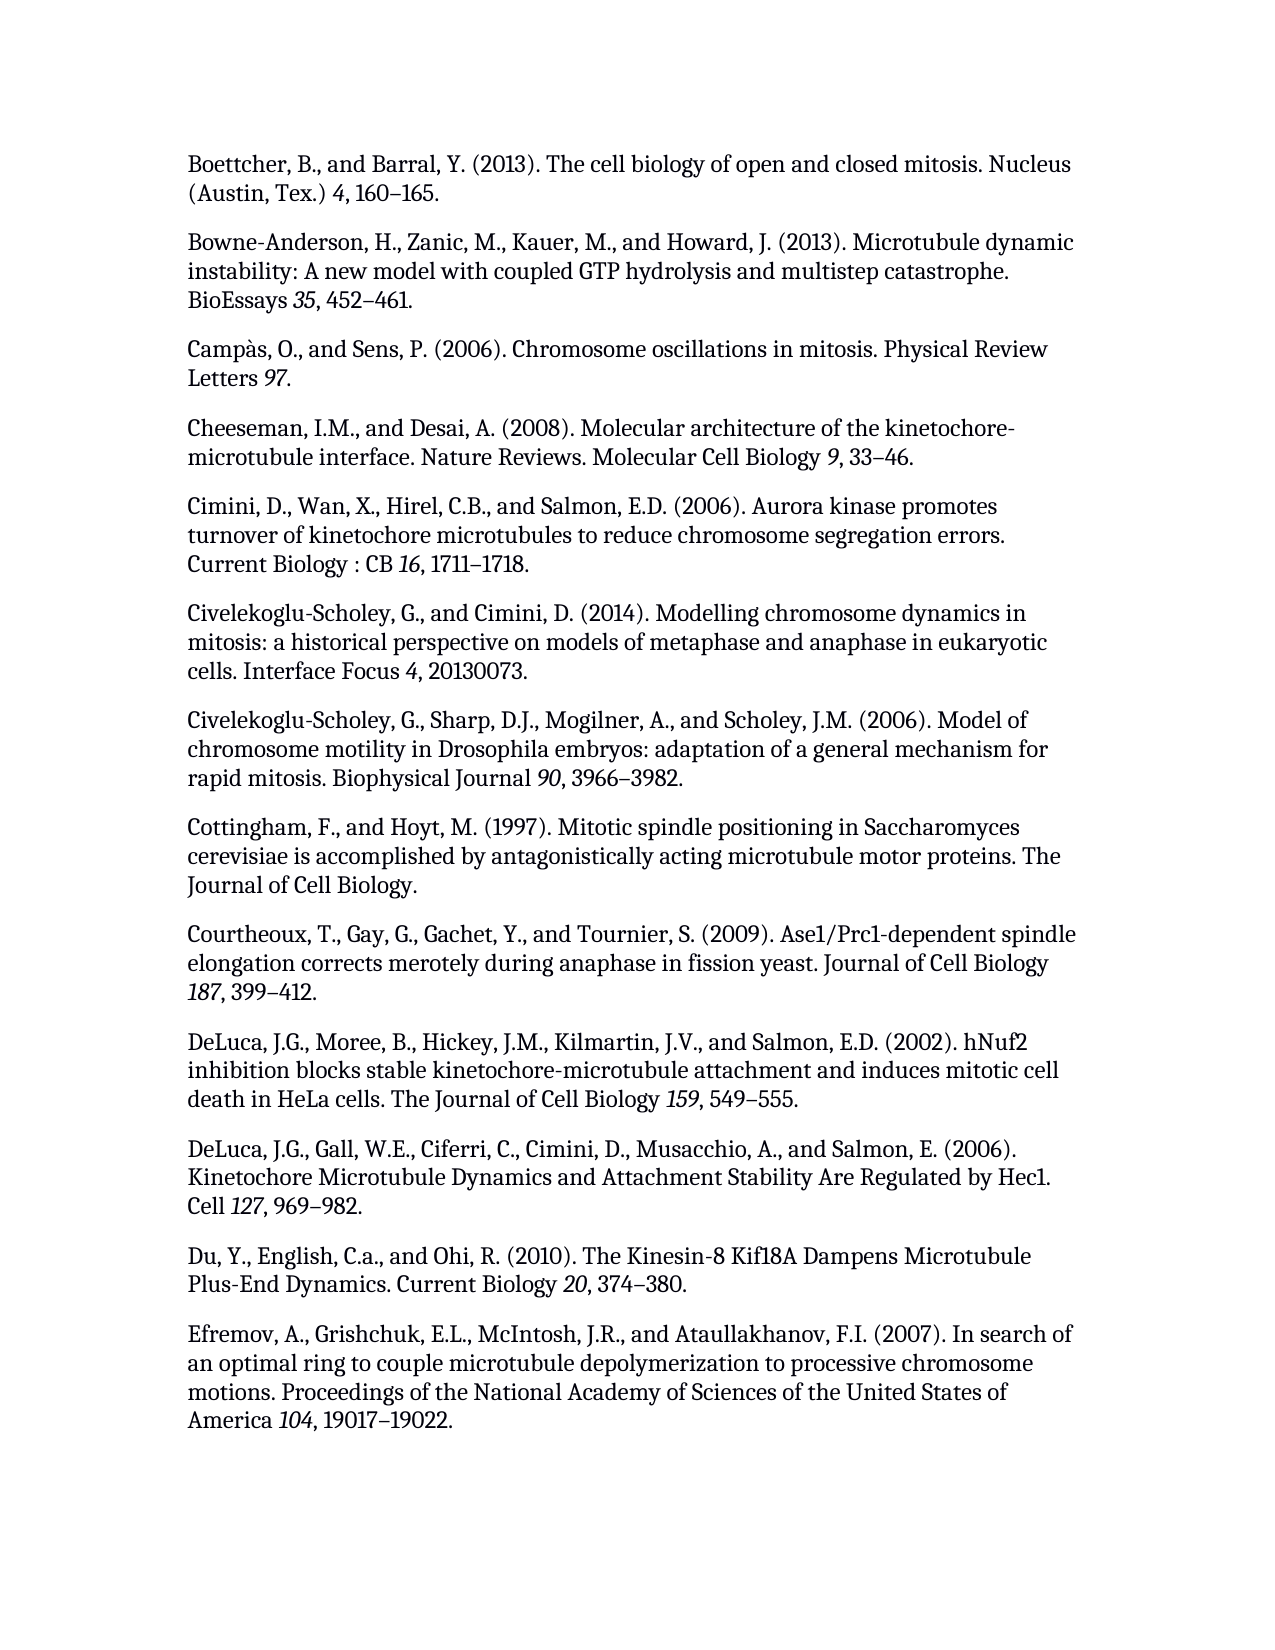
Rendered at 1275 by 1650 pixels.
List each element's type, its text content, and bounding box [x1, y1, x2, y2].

text Bowne-Anderson, H., Zanic, M., Kauer, M., and Howard, J. (2013). Microtubule dynamic instability: A new model with coupled GTP hydrolysis and multistep catastrophe. BioEssays 35, 452–461. [187, 228, 1087, 314]
text Civelekoglu-Scholey, G., Sharp, D.J., Mogilner, A., and Scholey, J.M. (2006). Model of chromosome motility in Drosophila embryos: adaptation of a general mechanism for rapid mitosis. Biophysical Journal 90, 3966–3982. [187, 706, 1087, 792]
text Efremov, A., Grishchuk, E.L., McIntosh, J.R., and Ataullakhanov, F.I. (2007). In search of an optimal ring to couple microtubule depolymerization to processive chromosome motions. Proceedings of the National Academy of Sciences of the United States of America 104, 19017–19022. [187, 1320, 1087, 1435]
text DeLuca, J.G., Moree, B., Hickey, J.M., Kilmartin, J.V., and Salmon, E.D. (2002). hNuf2 inhibition blocks stable kinetochore-microtubule attachment and induces mitotic cell death in HeLa cells. The Journal of Cell Biology 159, 549–555. [187, 1027, 1087, 1114]
text Civelekoglu-Scholey, G., and Cimini, D. (2014). Modelling chromosome dynamics in mitosis: a historical perspective on models of metaphase and anaphase in eukaryotic cells. Interface Focus 4, 20130073. [187, 599, 1087, 685]
text DeLuca, J.G., Gall, W.E., Ciferri, C., Cimini, D., Musacchio, A., and Salmon, E. (2006). Kinetochore Microtubule Dynamics and Attachment Stability Are Regulated by Hec1. Cell 127, 969–982. [187, 1134, 1087, 1221]
text Du, Y., English, C.a., and Ohi, R. (2010). The Kinesin-8 Kif18A Dampens Microtubule Plus-End Dynamics. Current Biology 20, 374–380. [187, 1242, 1087, 1299]
text Courtheoux, T., Gay, G., Gachet, Y., and Tournier, S. (2009). Ase1/Prc1-dependent spindle elongation corrects merotely during anaphase in fission yeast. Journal of Cell Biology 187, 399–412. [187, 920, 1087, 1007]
text Cottingham, F., and Hoyt, M. (1997). Mitotic spindle positioning in Saccharomyces cerevisiae is accomplished by antagonistically acting microtubule motor proteins. The Journal of Cell Biology. [187, 813, 1087, 899]
text Cimini, D., Wan, X., Hirel, C.B., and Salmon, E.D. (2006). Aurora kinase promotes turnover of kinetochore microtubules to reduce chromosome segregation errors. Current Biology : CB 16, 1711–1718. [187, 492, 1087, 578]
text Campàs, O., and Sens, P. (2006). Chromosome oscillations in mitosis. Physical Review Letters 97. [187, 335, 1087, 393]
text Boettcher, B., and Barral, Y. (2013). The cell biology of open and closed mitosis. Nucleus (Austin, Tex.) 4, 160–165. [187, 150, 1087, 207]
text Cheeseman, I.M., and Desai, A. (2008). Molecular architecture of the kinetochore-microtubule interface. Nature Reviews. Molecular Cell Biology 9, 33–46. [187, 414, 1087, 471]
